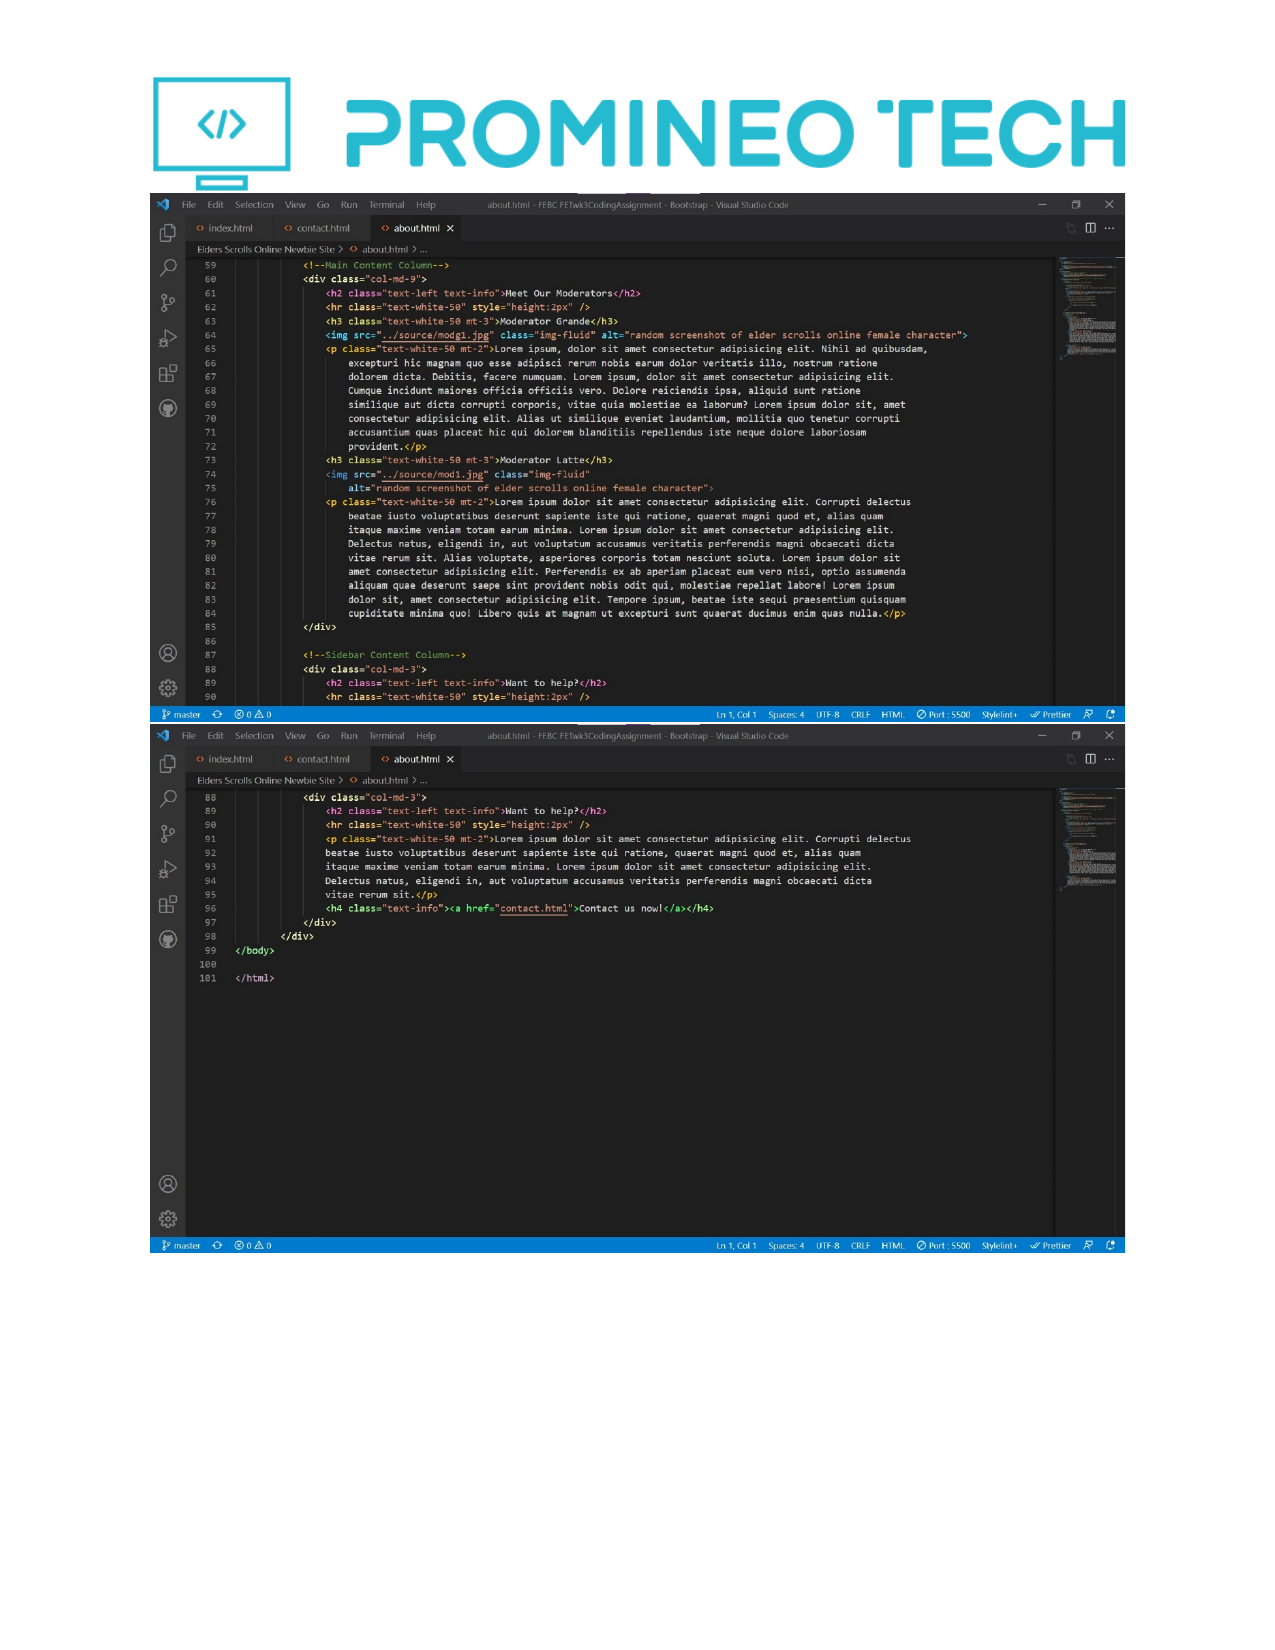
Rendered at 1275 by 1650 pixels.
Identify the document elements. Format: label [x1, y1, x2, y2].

picture [150, 75, 1125, 722]
picture [150, 724, 1125, 1253]
